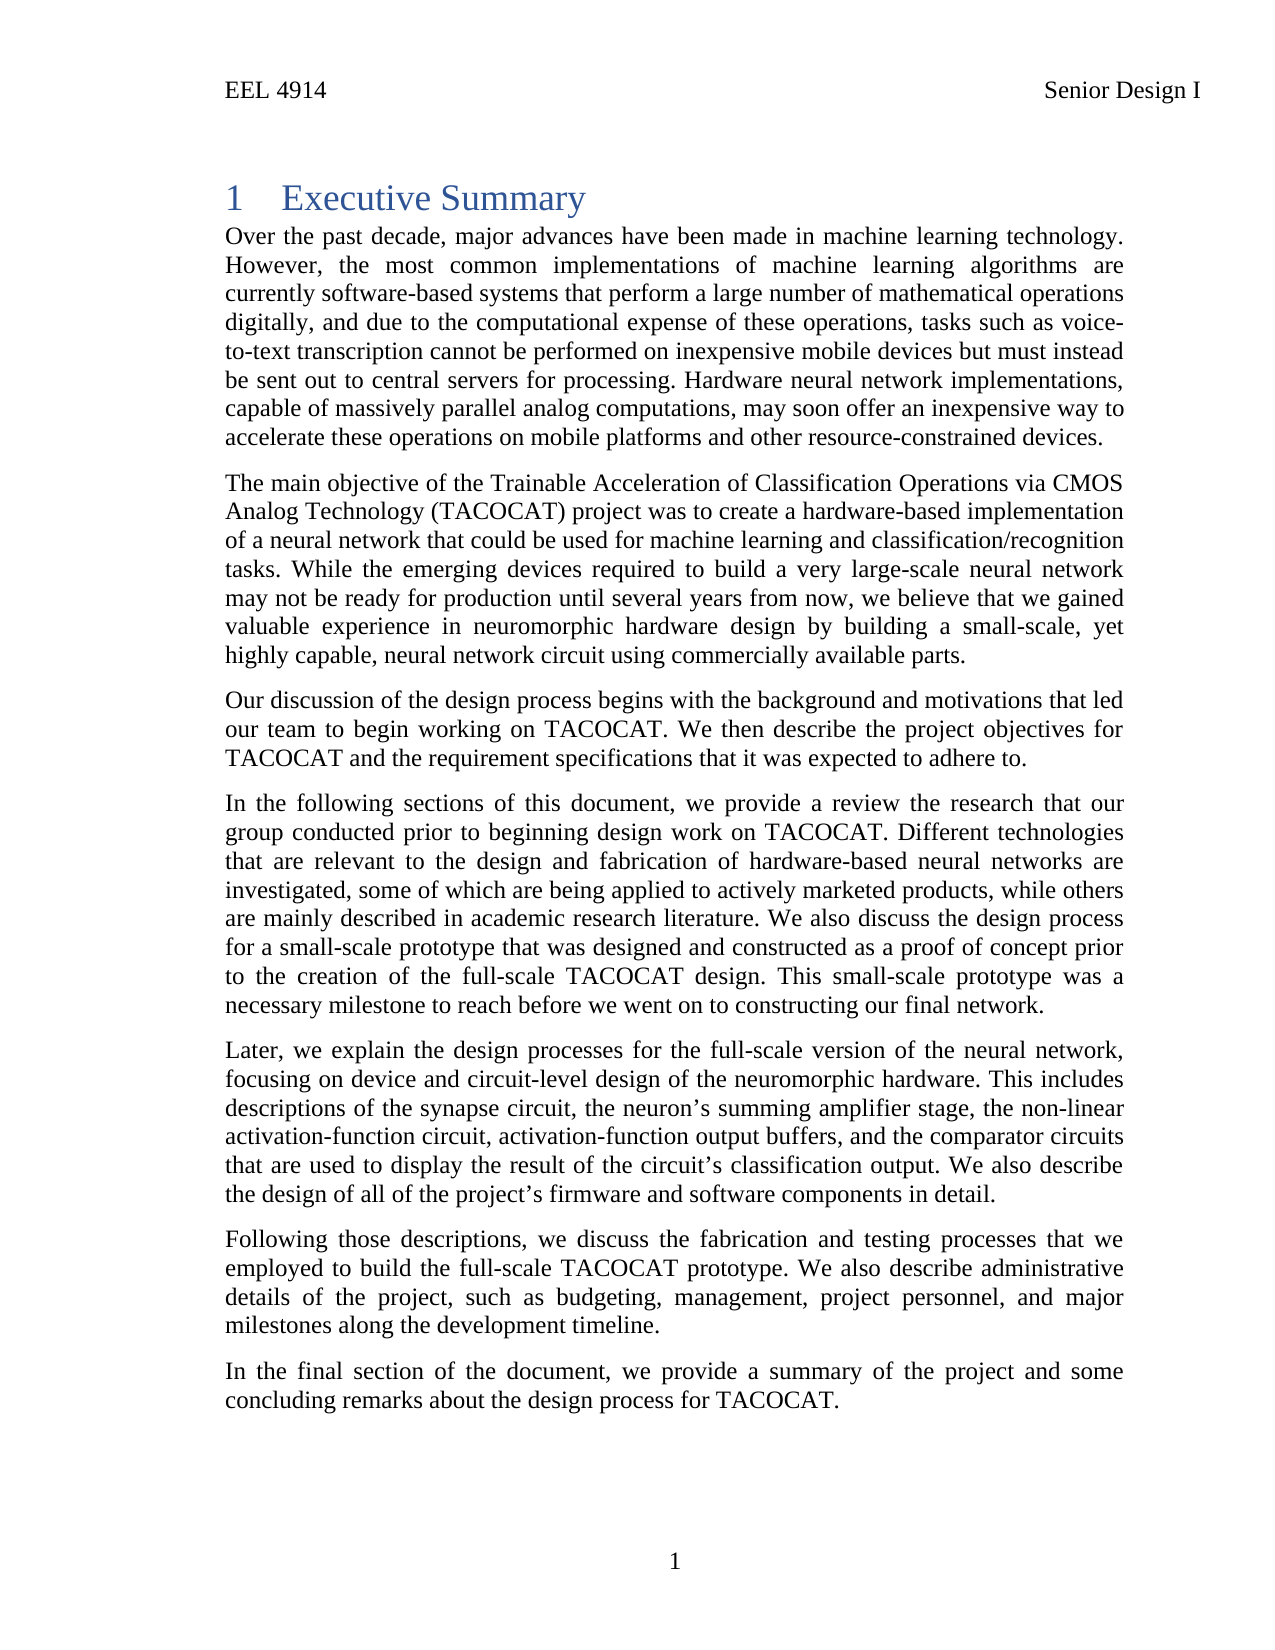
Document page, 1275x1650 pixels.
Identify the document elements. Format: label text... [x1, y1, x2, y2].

text Our discussion of the design process begins with the background and motivations that led our team to begin working on TACOCAT. We then describe the project objectives for TACOCAT and the requirement specifications that it was expected to adhere to. [225, 686, 1125, 772]
text Following those descriptions, we discuss the fabrication and testing processes that we employed to build the full-scale TACOCAT prototype. We also describe administrative details of the project, such as budgeting, management, project personnel, and major milestones along the development timeline. [225, 1224, 1125, 1339]
text Later, we explain the design processes for the full-scale version of the neural network, focusing on device and circuit-level design of the neuromorphic hardware. This includes descriptions of the synapse circuit, the neuron’s summing amplifier stage, the non-linear activation-function circuit, activation-function output buffers, and the comparator circuits that are used to display the result of the circuit’s classification output. We also describe the design of all of the project’s firmware and software components in detail. [225, 1035, 1125, 1208]
text The main objective of the Trainable Acceleration of Classification Operations via CMOS Analog Technology (TACOCAT) project was to create a hardware-based implementation of a neural network that could be used for machine learning and classification/recognition tasks. While the emerging devices required to build a very large-scale neural network may not be ready for production until several years from now, we believe that we gained valuable experience in neuromorphic hardware design by building a small-scale, yet highly capable, neural network circuit using commercially available parts. [225, 468, 1125, 669]
text Over the past decade, major advances have been made in machine learning technology. However, the most common implementations of machine learning algorithms are currently software-based systems that perform a large number of mathematical operations digitally, and due to the computational expense of these operations, tasks such as voice-to-text transcription cannot be performed on inexpensive mobile devices but must instead be sent out to central servers for processing. Hardware neural network implementations, capable of massively parallel analog computations, may soon offer an inexpensive way to accelerate these operations on mobile platforms and other resource-constrained devices. [225, 221, 1125, 451]
text In the final section of the document, we provide a summary of the project and some concluding remarks about the design process for TACOCAT. [225, 1356, 1125, 1413]
subtitle 1 Executive Summary [225, 175, 1125, 218]
text In the following sections of this document, we provide a review the research that our group conducted prior to beginning design work on TACOCAT. Different technologies that are relevant to the design and fabrication of hardware-based neural networks are investigated, some of which are being applied to actively marketed products, while others are mainly described in academic research literature. We also discuss the design process for a small-scale prototype that was designed and constructed as a proof of concept prior to the creation of the full-scale TACOCAT design. This small-scale prototype was a necessary milestone to reach before we went on to constructing our final network. [225, 788, 1125, 1018]
